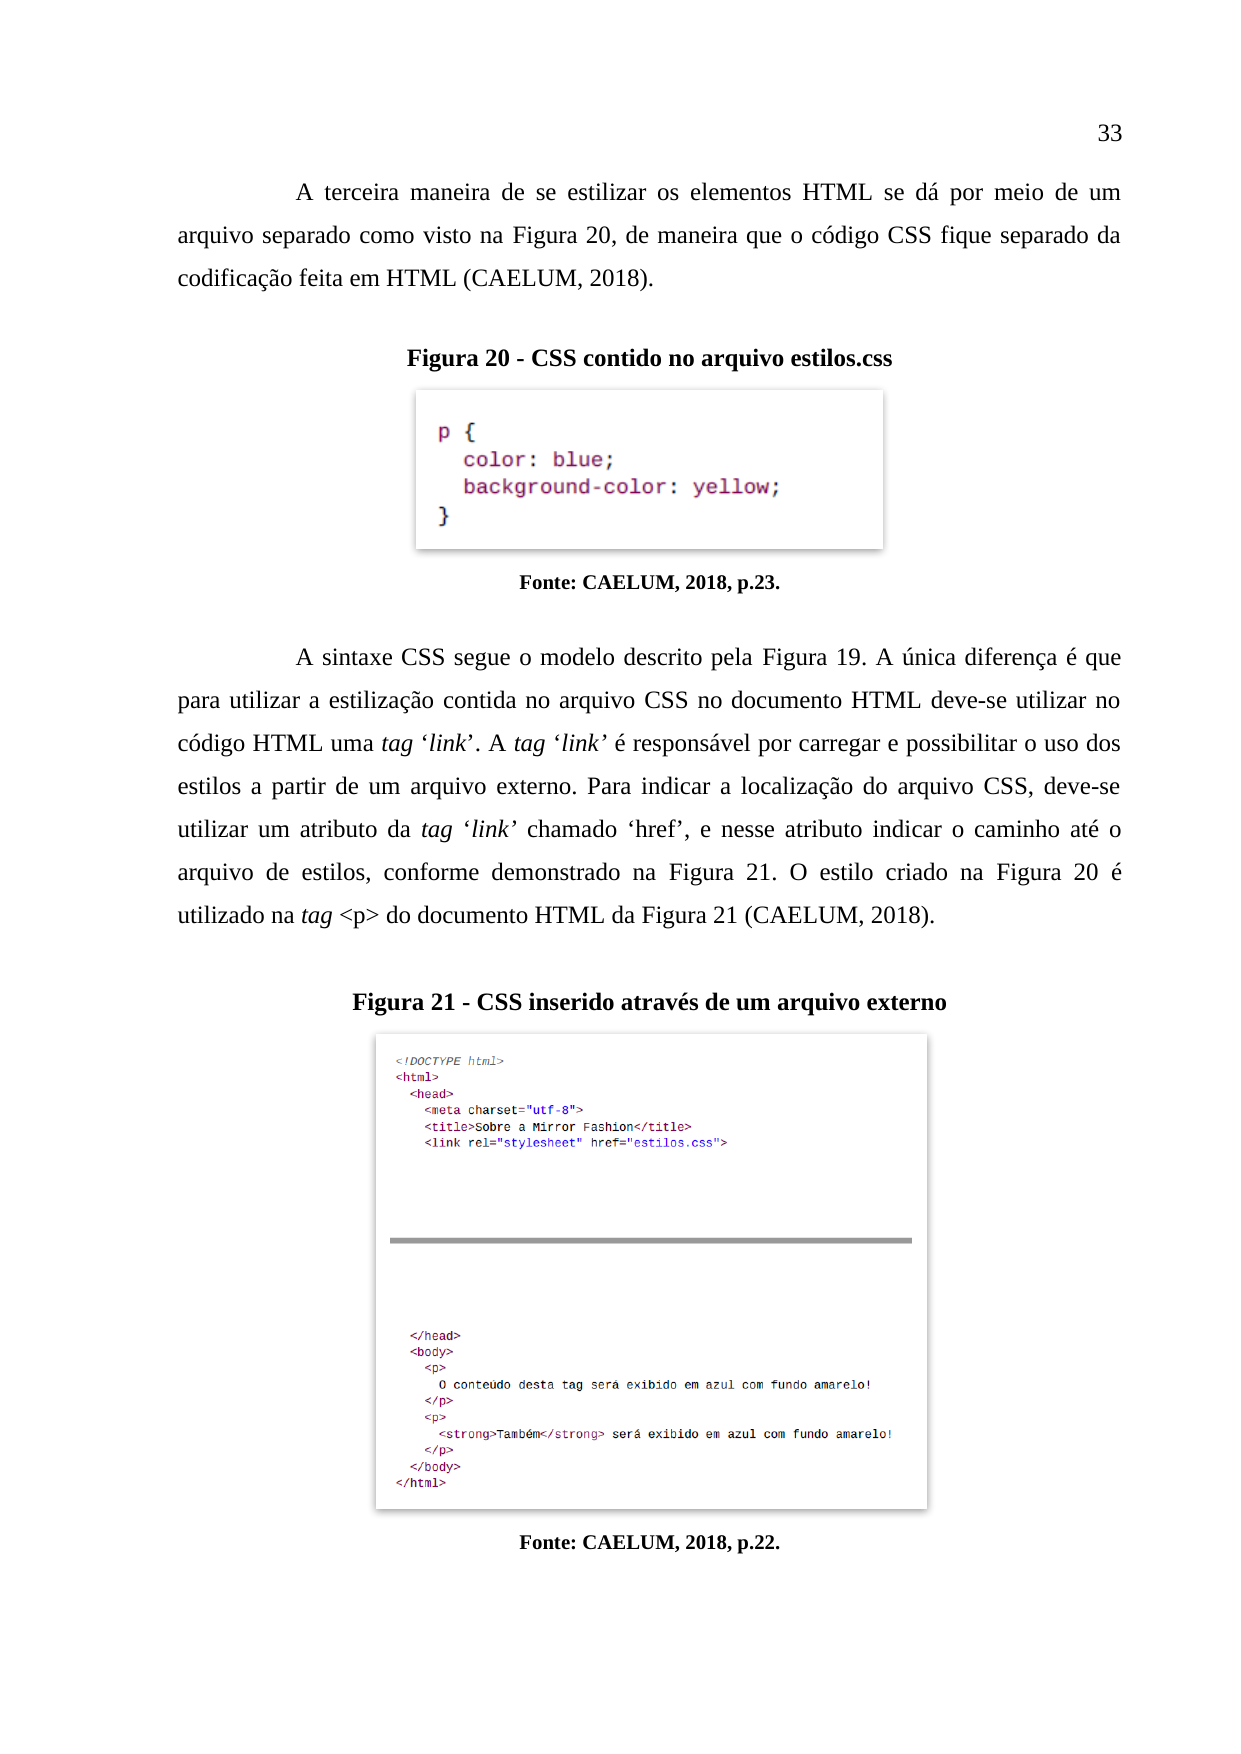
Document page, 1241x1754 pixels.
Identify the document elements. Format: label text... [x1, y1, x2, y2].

text A sintaxe CSS segue o modelo descrito pela Figura 22. A única diferença é que para utilizar a estilização contida no arquivo CSS no documento HTML deve-se utilizar no código HTML uma tag ‘link’. A tag ‘link’ é responsável por carregar e possibilitar o uso dos estilos a partir de um arquivo externo. Para indicar a localização do arquivo CSS, deve-se utilizar um atributo da tag ‘link’ chamado ‘href’, e nesse atributo indicar o caminho até o arquivo de estilos, conforme demonstrado na Figura 24. O estilo criado na Figura 23 é utilizado na tag <p> do documento HTML da Figura 24 (CAELUM, 2018). [177, 642, 1122, 929]
picture [431, 404, 868, 534]
text A terceira maneira de se estilizar os elementos HTML se dá por meio de um arquivo separado como visto na Figura 23, de maneira que o código CSS fique separado da codificação feita em HTML (CAELUM, 2018). [177, 177, 1122, 292]
text Fonte: CAELUM, 2018, p.23. [177, 570, 1122, 594]
text Figura 21 - CSS inserido através de um arquivo externo [177, 987, 1122, 1016]
text Figura 20 - CSS contido no arquivo estilos.css [177, 343, 1122, 371]
text Fonte: CAELUM, 2018, p.22. [177, 1530, 1122, 1554]
picture [390, 1049, 912, 1495]
